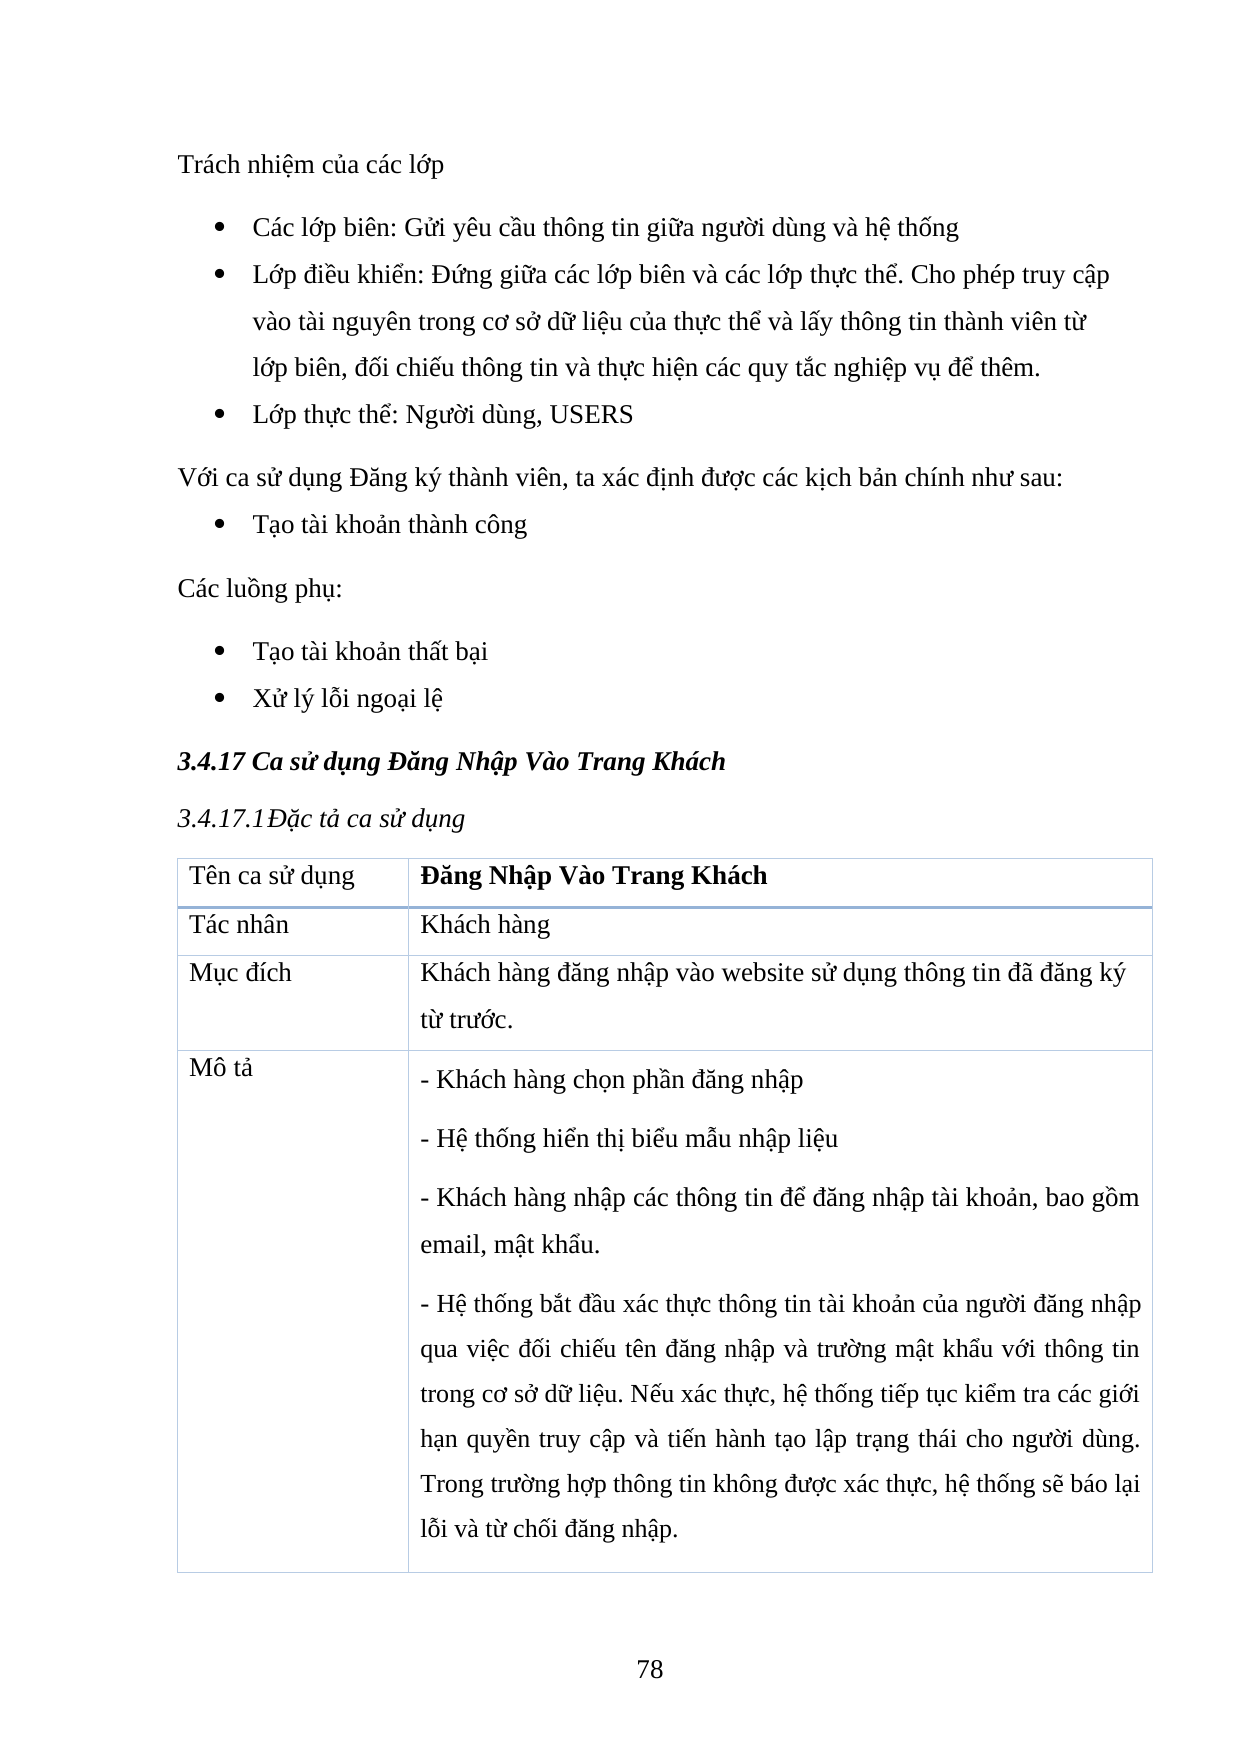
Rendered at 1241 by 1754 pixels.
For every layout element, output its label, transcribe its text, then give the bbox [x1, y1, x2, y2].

table_cell Khách hàng đăng nhập vào website sử dụng thông tin đã đăng ký từ trước. [409, 956, 1152, 1050]
list Xử lý lỗi ngoại lệ [215, 682, 1122, 713]
list Tạo tài khoản thành công [215, 508, 1122, 539]
list Lớp điều khiển: Đứng giữa các lớp biên và các lớp thực thể. Cho phép truy cập vào tài nguyên trong cơ sở dữ liệu của thực thể và lấy thông tin thành viên từ lớp biên, đối chiếu thông tin và thực hiện các quy tắc nghiệp vụ để thêm. [215, 258, 1122, 382]
text Các luồng phụ: [177, 572, 1122, 603]
list Lớp thực thể: Người dùng, USERS [215, 398, 1122, 429]
table_cell Mục đích [178, 956, 408, 1050]
subtitle Ca sử dụng Đăng Nhập Vào Trang Khách [177, 746, 1122, 777]
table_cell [409, 1051, 1152, 1572]
table_cell Tác nhân [178, 909, 408, 955]
list Các lớp biên: Gửi yêu cầu thông tin giữa người dùng và hệ thống [215, 211, 1122, 242]
table_cell Mô tả [178, 1051, 408, 1572]
table_header Đăng Nhập Vào Trang Khách [409, 859, 1152, 906]
table_cell Khách hàng [409, 909, 1152, 955]
text Trách nhiệm của các lớp [177, 148, 1122, 179]
list Tạo tài khoản thất bại [215, 635, 1122, 666]
subtitle Đặc tả ca sử dụng [177, 802, 1122, 833]
table_header Tên ca sử dụng [178, 859, 408, 906]
text Với ca sử dụng Đăng ký thành viên, ta xác định được các kịch bản chính như sau: [177, 462, 1122, 493]
